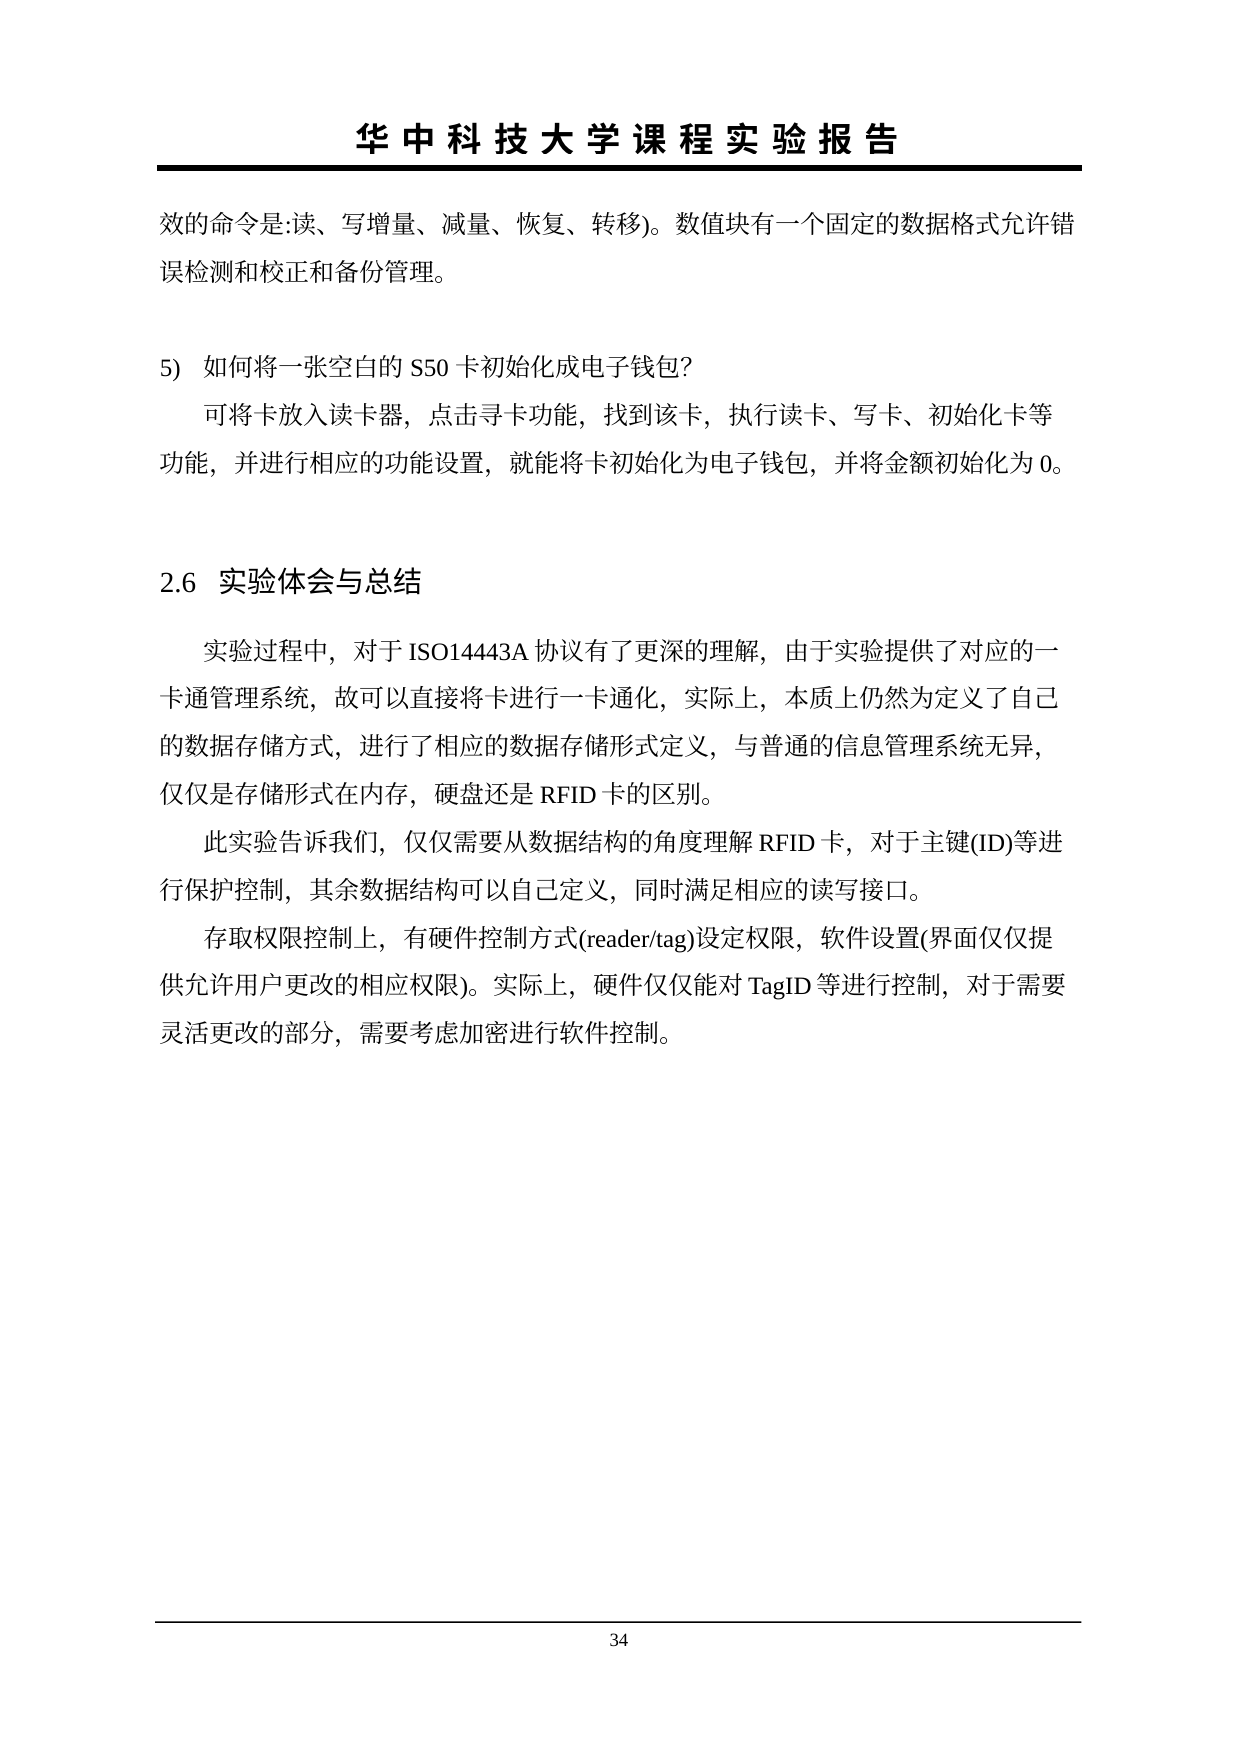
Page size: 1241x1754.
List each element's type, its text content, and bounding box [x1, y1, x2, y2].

text 此实验告诉我们，仅仅需要从数据结构的角度理解RFID卡，对于主键(ID)等进行保护控制，其余数据结构可以自己定义，同时满足相应的读写接口。 [159, 817, 1078, 912]
subtitle 实验体会与总结 [159, 558, 1053, 600]
text 实验过程中，对于ISO14443A协议有了更深的理解，由于实验提供了对应的一卡通管理系统，故可以直接将卡进行一卡通化，实际上，本质上仍然为定义了自己的数据存储方式，进行了相应的数据存储形式定义，与普通的信息管理系统无异，仅仅是存储形式在内存，硬盘还是RFID卡的区别。 [159, 625, 1078, 817]
text 可将卡放入读卡器，点击寻卡功能，找到该卡，执行读卡、写卡、初始化卡等功能，并进行相应的功能设置，就能将卡初始化为电子钱包，并将金额初始化为0。 [159, 390, 1078, 485]
list 如何将一张空白的 S50 卡初始化成电子钱包？ [159, 342, 1078, 390]
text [159, 198, 1078, 294]
text 存取权限控制上，有硬件控制方式(reader/tag)设定权限，软件设置(界面仅仅提供允许用户更改的相应权限)。实际上，硬件仅仅能对TagID等进行控制，对于需要灵活更改的部分，需要考虑加密进行软件控制。 [159, 912, 1078, 1056]
